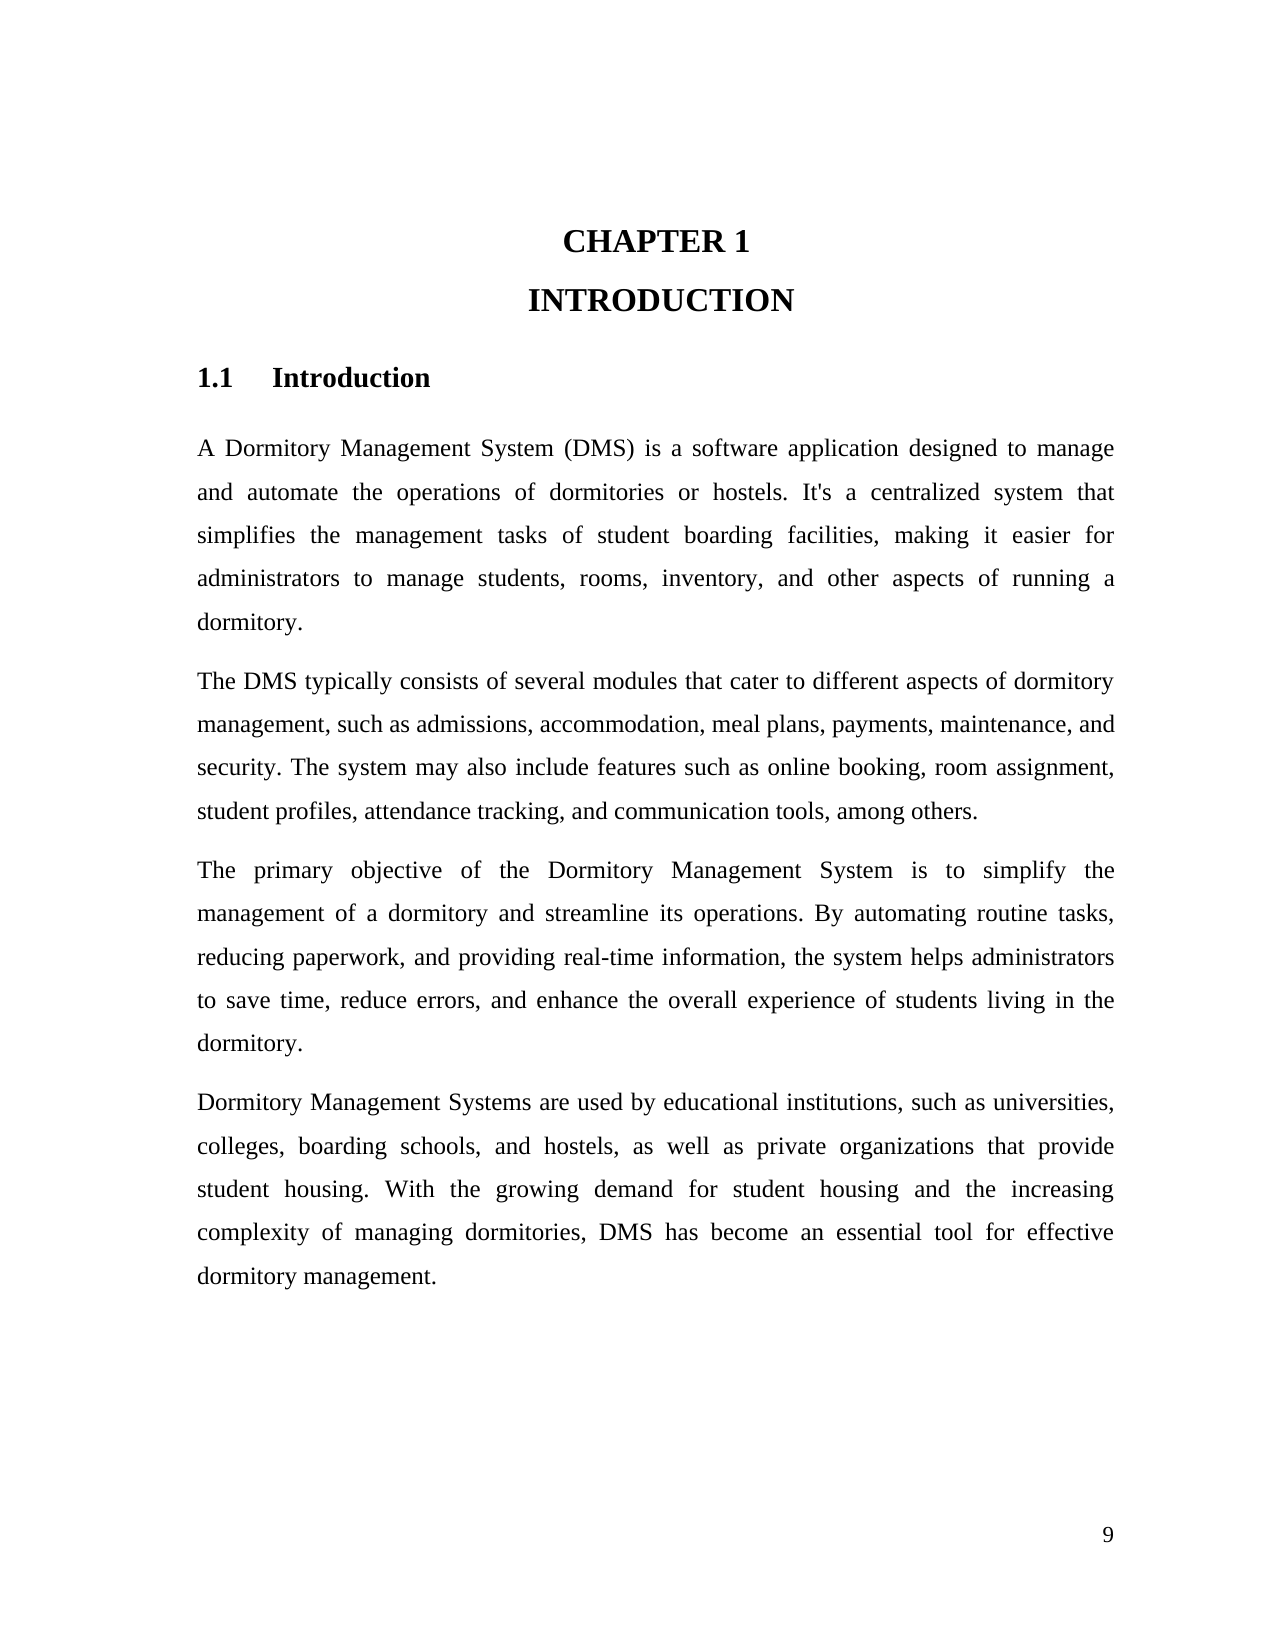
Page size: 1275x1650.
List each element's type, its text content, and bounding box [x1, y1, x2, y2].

text A Dormitory Management System (DMS) is a software application designed to manage and automate the operations of dormitories or hostels. It's a centralized system that simplifies the management tasks of student boarding facilities, making it easier for administrators to manage students, rooms, inventory, and other aspects of running a dormitory. [197, 433, 1116, 635]
text The primary objective of the Dormitory Management System is to simplify the management of a dormitory and streamline its operations. By automating routine tasks, reducing paperwork, and providing real-time information, the system helps administrators to save time, reduce errors, and enhance the overall experience of students living in the dormitory. [197, 855, 1116, 1057]
text The DMS typically consists of several modules that cater to different aspects of dormitory management, such as admissions, accommodation, meal plans, payments, maintenance, and security. The system may also include features such as online booking, room assignment, student profiles, attendance tracking, and communication tools, among others. [197, 666, 1116, 824]
text Dormitory Management Systems are used by educational institutions, such as universities, colleges, boarding schools, and hostels, as well as private organizations that provide student housing. With the growing demand for student housing and the increasing complexity of managing dormitories, DMS has become an essential tool for effective dormitory management. [197, 1087, 1116, 1289]
subtitle INTRODUCTION [206, 280, 1116, 318]
list Introduction [197, 360, 1116, 394]
list CHAPTER 1 [197, 222, 1116, 260]
